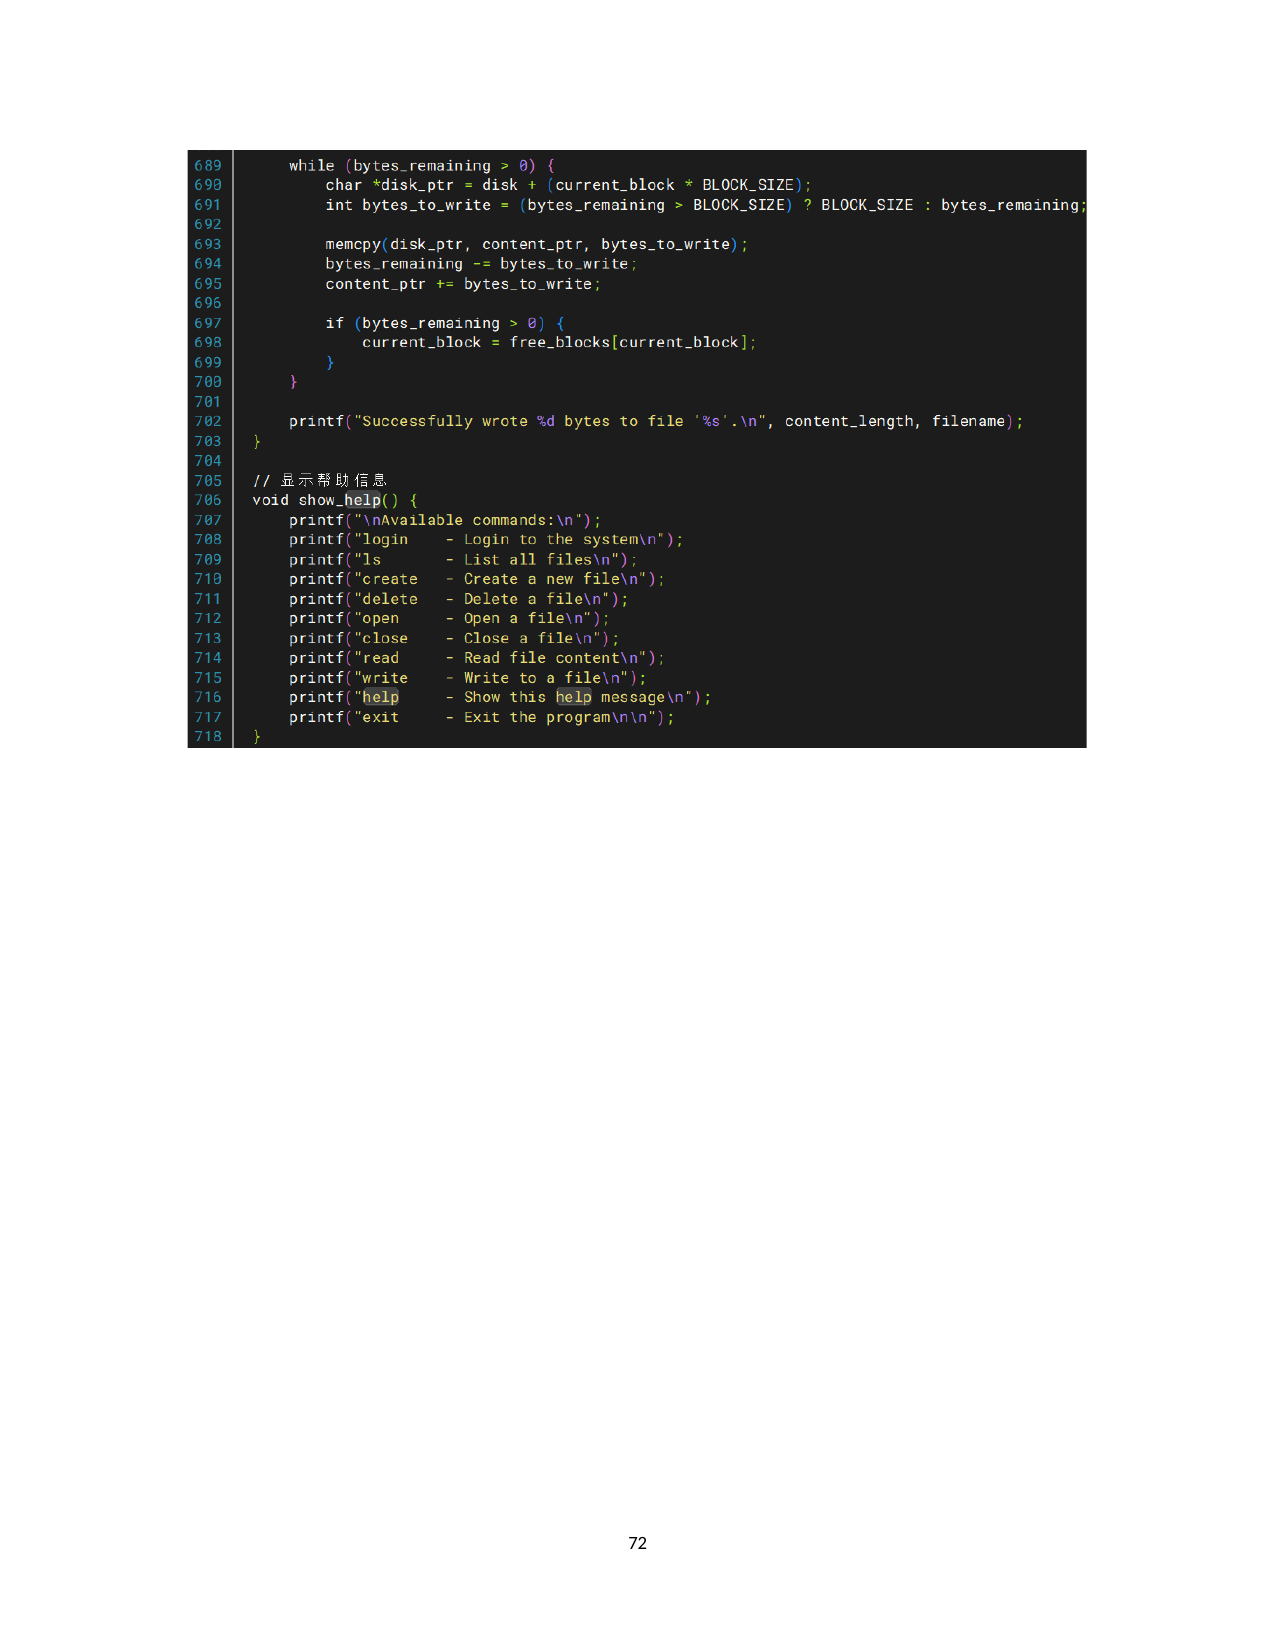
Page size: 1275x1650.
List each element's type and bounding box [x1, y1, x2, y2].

picture [187, 150, 1087, 748]
